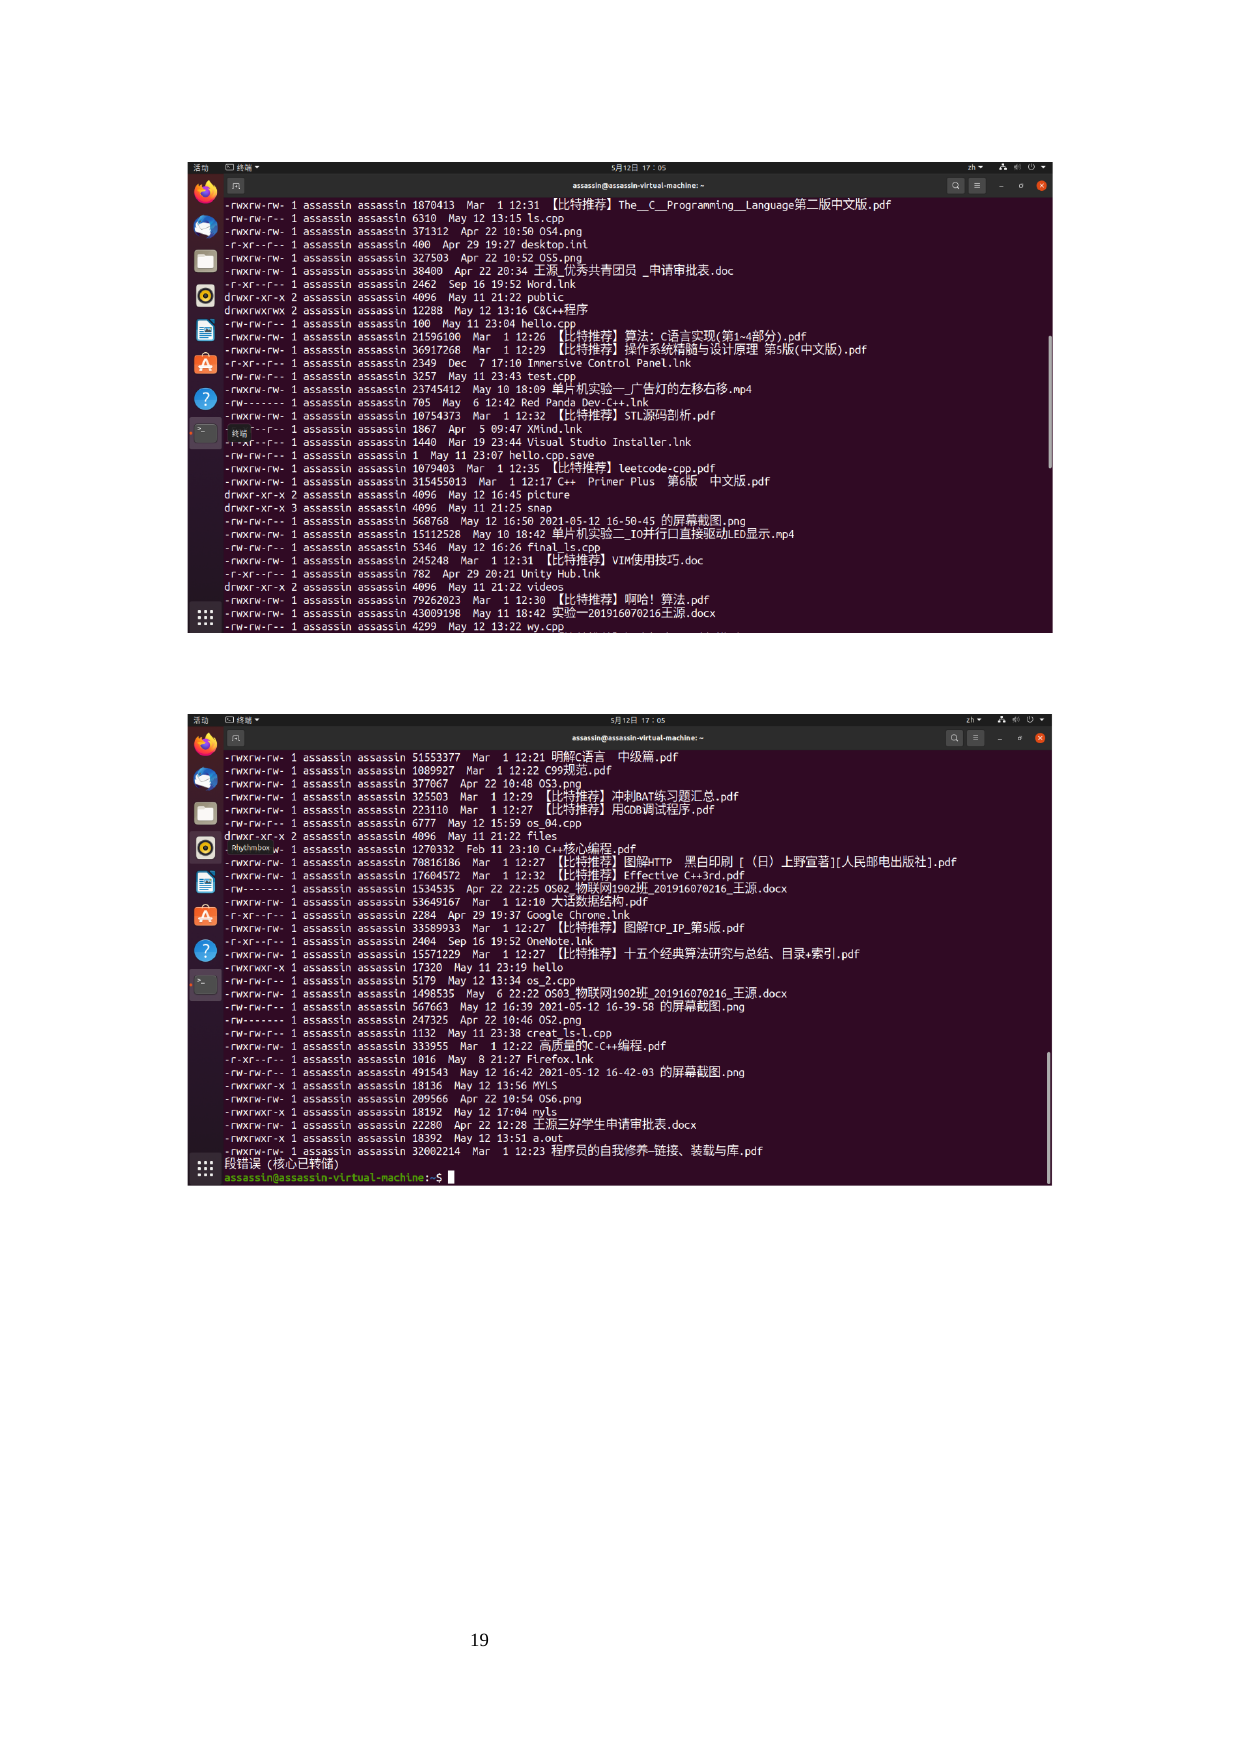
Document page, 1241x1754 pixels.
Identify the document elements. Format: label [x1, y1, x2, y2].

picture [187, 714, 1053, 1186]
picture [187, 162, 1053, 633]
